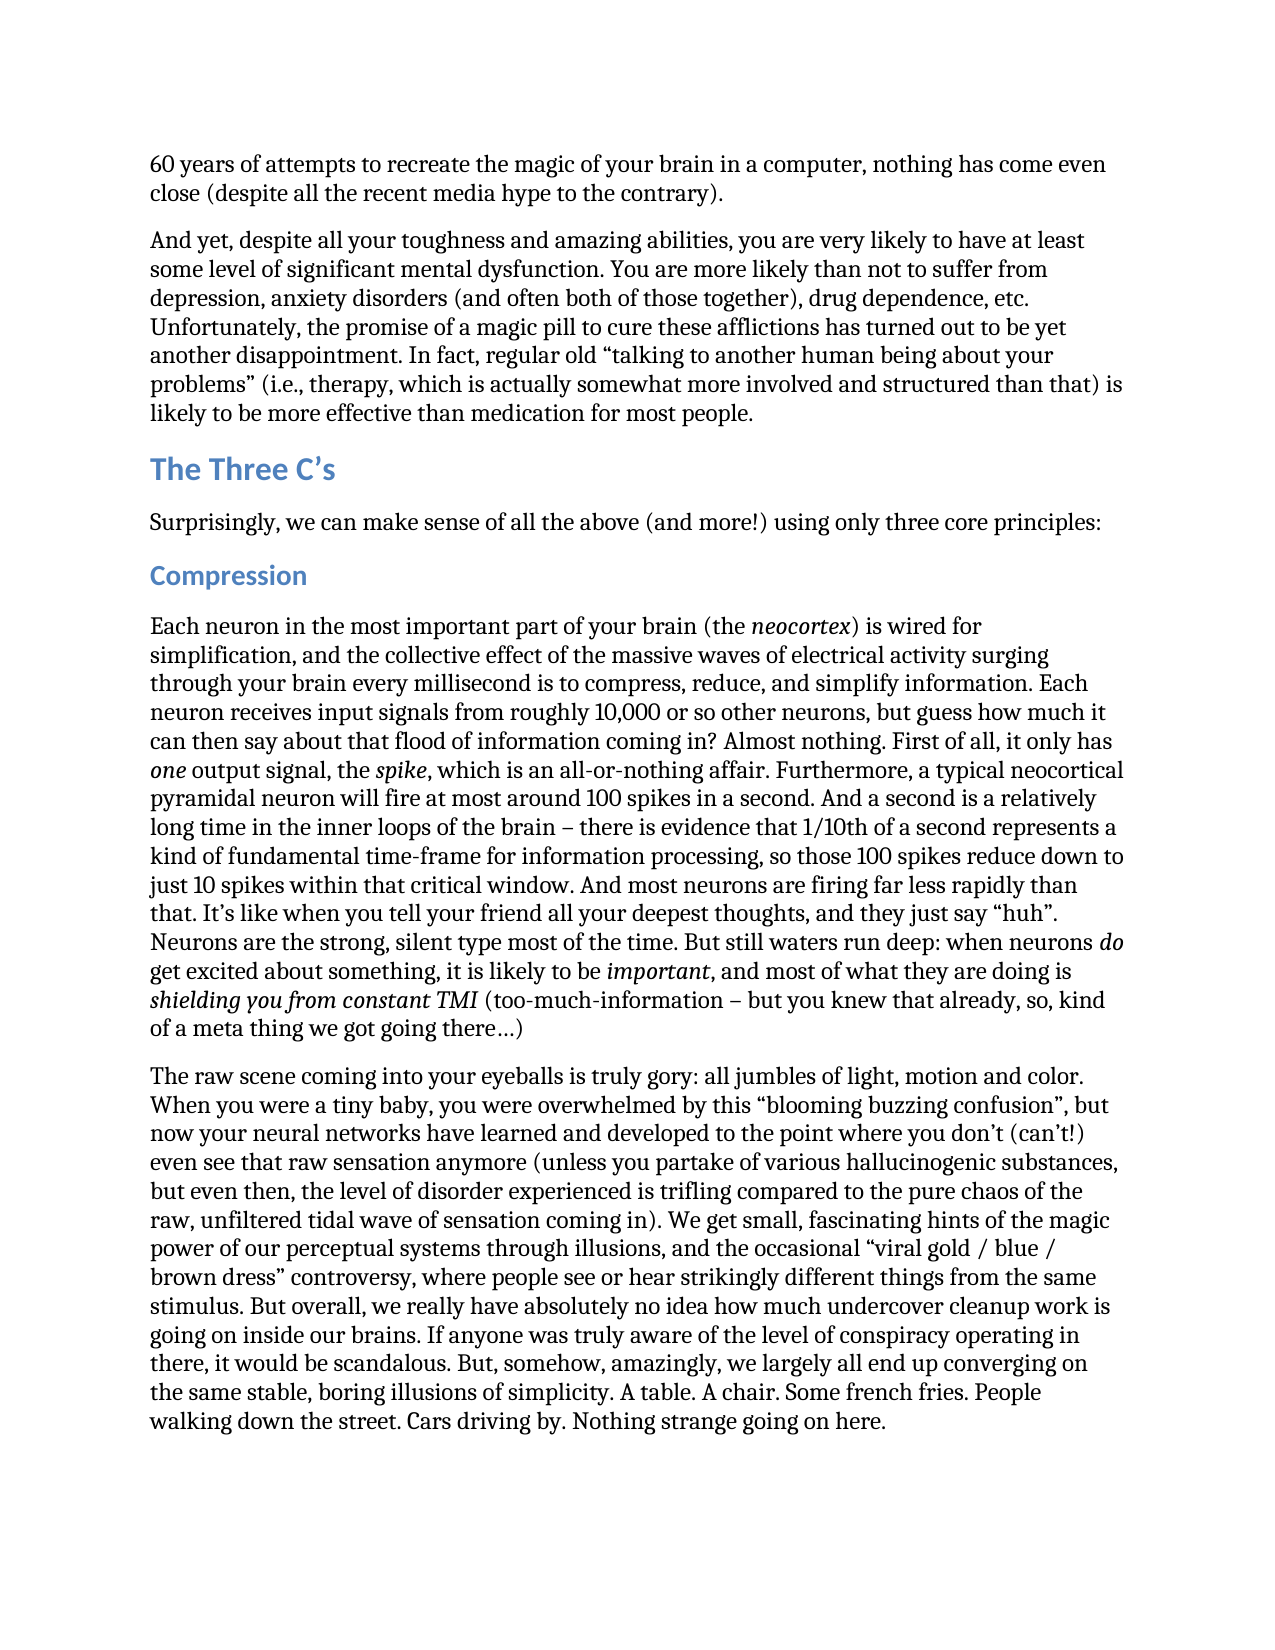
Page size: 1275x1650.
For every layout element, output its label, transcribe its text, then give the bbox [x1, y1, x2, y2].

text Surprisingly, we can make sense of all the above (and more!) using only three core principles: [150, 508, 1125, 537]
subtitle Compression [150, 557, 1125, 593]
text The raw scene coming into your eyeballs is truly gory: all jumbles of light, motion and color. When you were a tiny baby, you were overwhelmed by this “blooming buzzing confusion”, but now your neural networks have learned and developed to the point where you don’t (can’t!) even see that raw sensation anymore (unless you partake of various hallucinogenic substances, but even then, the level of disorder experienced is trifling compared to the pure chaos of the raw, unfiltered tidal wave of sensation coming in). We get small, fascinating hints of the magic power of our perceptual systems through illusions, and the occasional “viral gold / blue / brown dress” controversy, where people see or hear strikingly different things from the same stimulus. But overall, we really have absolutely no idea how much undercover cleanup work is going on inside our brains. If anyone was truly aware of the level of conspiracy operating in there, it would be scandalous. But, somehow, amazingly, we largely all end up converging on the same stable, boring illusions of simplicity. A table. A chair. Some french fries. People walking down the street. Cars driving by. Nothing strange going on here. [150, 1062, 1125, 1436]
text Each neuron in the most important part of your brain (the neocortex) is wired for simplification, and the collective effect of the massive waves of electrical activity surging through your brain every millisecond is to compress, reduce, and simplify information. Each neuron receives input signals from roughly 10,000 or so other neurons, but guess how much it can then say about that flood of information coming in? Almost nothing. First of all, it only has one output signal, the spike, which is an all-or-nothing affair. Furthermore, a typical neocortical pyramidal neuron will fire at most around 100 spikes in a second. And a second is a relatively long time in the inner loops of the brain – there is evidence that 1/10th of a second represents a kind of fundamental time-frame for information processing, so those 100 spikes reduce down to just 10 spikes within that critical window. And most neurons are firing far less rapidly than that. It’s like when you tell your friend all your deepest thoughts, and they just say “huh”. Neurons are the strong, silent type most of the time. But still waters run deep: when neurons do get excited about something, it is likely to be important, and most of what they are doing is shielding you from constant TMI (too-much-information – but you knew that already, so, kind of a meta thing we got going there…) [150, 612, 1125, 1043]
subtitle The Three C’s [150, 448, 1125, 489]
text And yet, despite all your toughness and amazing abilities, you are very likely to have at least some level of significant mental dysfunction. You are more likely than not to suffer from depression, anxiety disorders (and often both of those together), drug dependence, etc. Unfortunately, the promise of a magic pill to cure these afflictions has turned out to be yet another disappointment. In fact, regular old “talking to another human being about your problems” (i.e., therapy, which is actually somewhat more involved and structured than that) is likely to be more effective than medication for most people. [150, 226, 1125, 427]
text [150, 150, 1125, 207]
